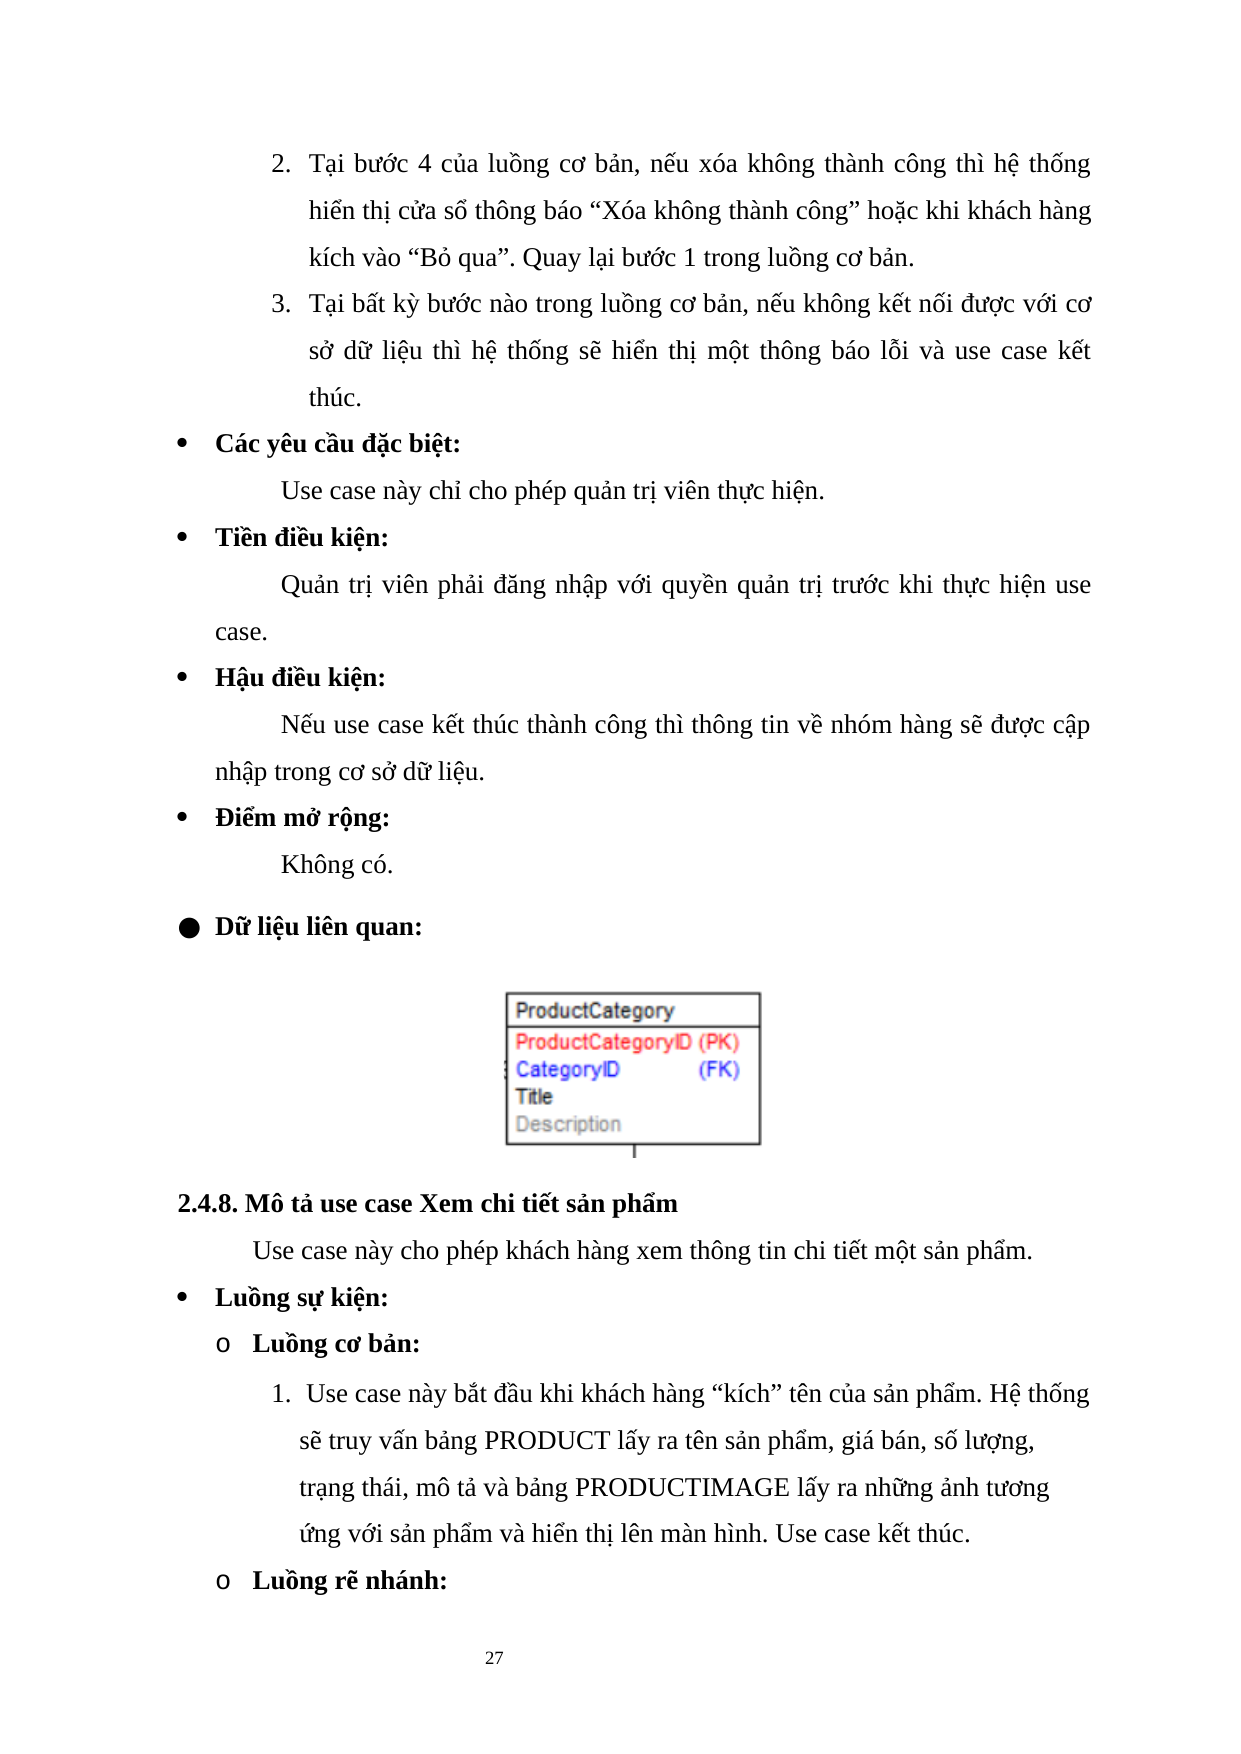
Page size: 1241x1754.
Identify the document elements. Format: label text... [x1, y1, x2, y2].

list Luồng sự kiện: [177, 1281, 1093, 1312]
text Quản trị viên phải đăng nhập với quyền quản trị trước khi thực hiện use case. [215, 568, 1093, 646]
text Nếu use case kết thúc thành công thì thông tin về nhóm hàng sẽ được cập nhập trong cơ sở dữ liệu. [215, 708, 1093, 786]
subtitle 2.4.8. Mô tả use case Xem chi tiết sản phẩm [177, 1187, 1093, 1218]
list Tại bước 4 của luồng cơ bản, nếu xóa không thành công thì hệ thống hiển thị cửa sổ thông báo “Xóa không thành công” hoặc khi khách hàng kích vào “Bỏ qua”. Quay lại bước 1 trong luồng cơ bản. [271, 148, 1093, 272]
list Luồng cơ bản: [215, 1327, 1093, 1361]
text Không có. [215, 848, 1093, 879]
list Use case này bắt đầu khi khách hàng “kích” tên của sản phẩm. Hệ thống sẽ truy vấn bảng PRODUCT lấy ra tên sản phẩm, giá bán, số lượng, trạng thái, mô tả và bảng PRODUCTIMAGE lấy ra những ảnh tương ứng với sản phẩm và hiển thị lên màn hình. Use case kết thúc. [271, 1378, 1093, 1549]
list Hậu điều kiện: [177, 661, 1093, 693]
list Điểm mở rộng: [177, 802, 1093, 833]
text Use case này cho phép khách hàng xem thông tin chi tiết một sản phẩm. [177, 1234, 1093, 1265]
picture [503, 978, 773, 1158]
list Các yêu cầu đặc biệt: [177, 428, 1093, 459]
text Use case này chỉ cho phép quản trị viên thực hiện. [215, 474, 1093, 506]
list Luồng rẽ nhánh: [215, 1564, 1093, 1598]
list Dữ liệu liên quan: [177, 895, 1093, 951]
list Tại bất kỳ bước nào trong luồng cơ bản, nếu không kết nối được với cơ sở dữ liệu thì hệ thống sẽ hiển thị một thông báo lỗi và use case kết thúc. [271, 288, 1093, 412]
list Tiền điều kiện: [177, 521, 1093, 552]
